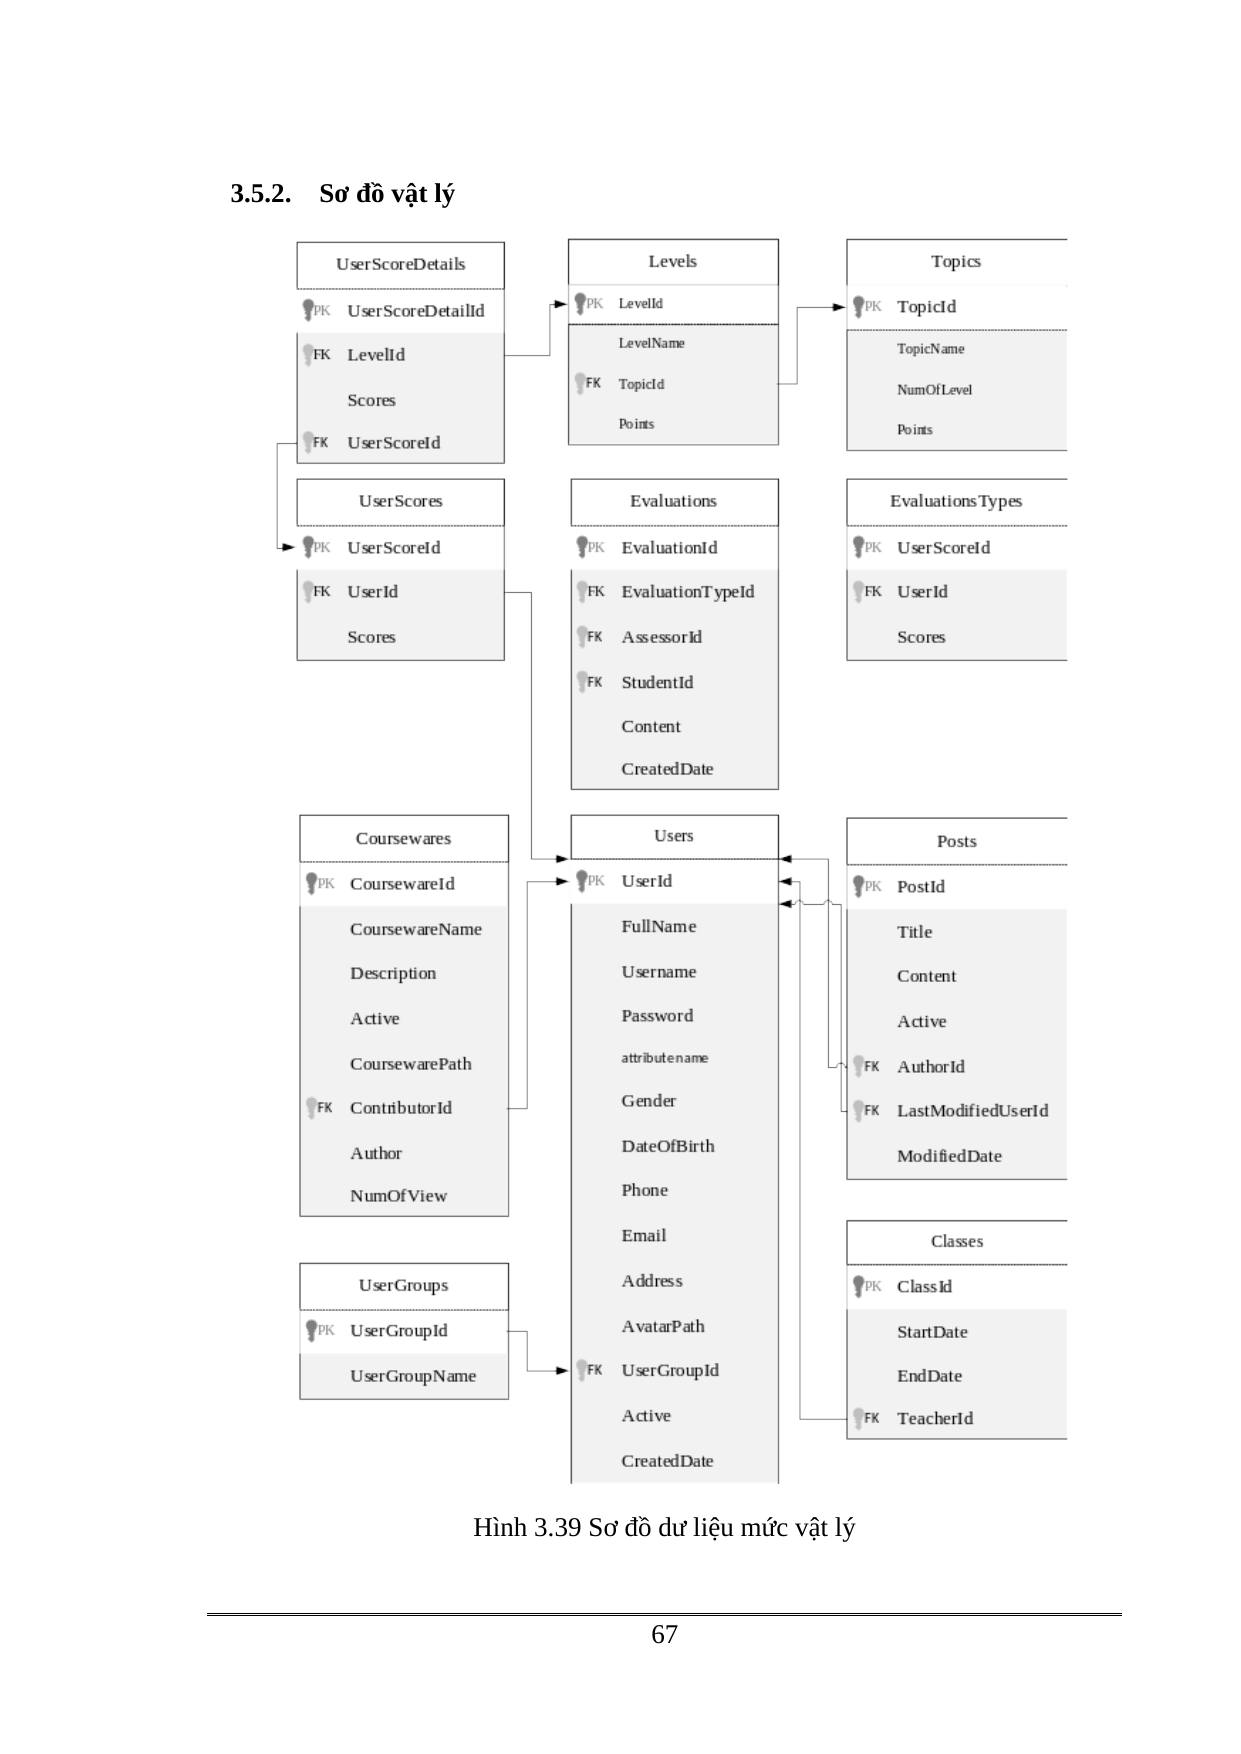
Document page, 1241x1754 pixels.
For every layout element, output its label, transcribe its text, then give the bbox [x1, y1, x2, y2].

subtitle Sơ đồ vật lý [230, 177, 1122, 208]
